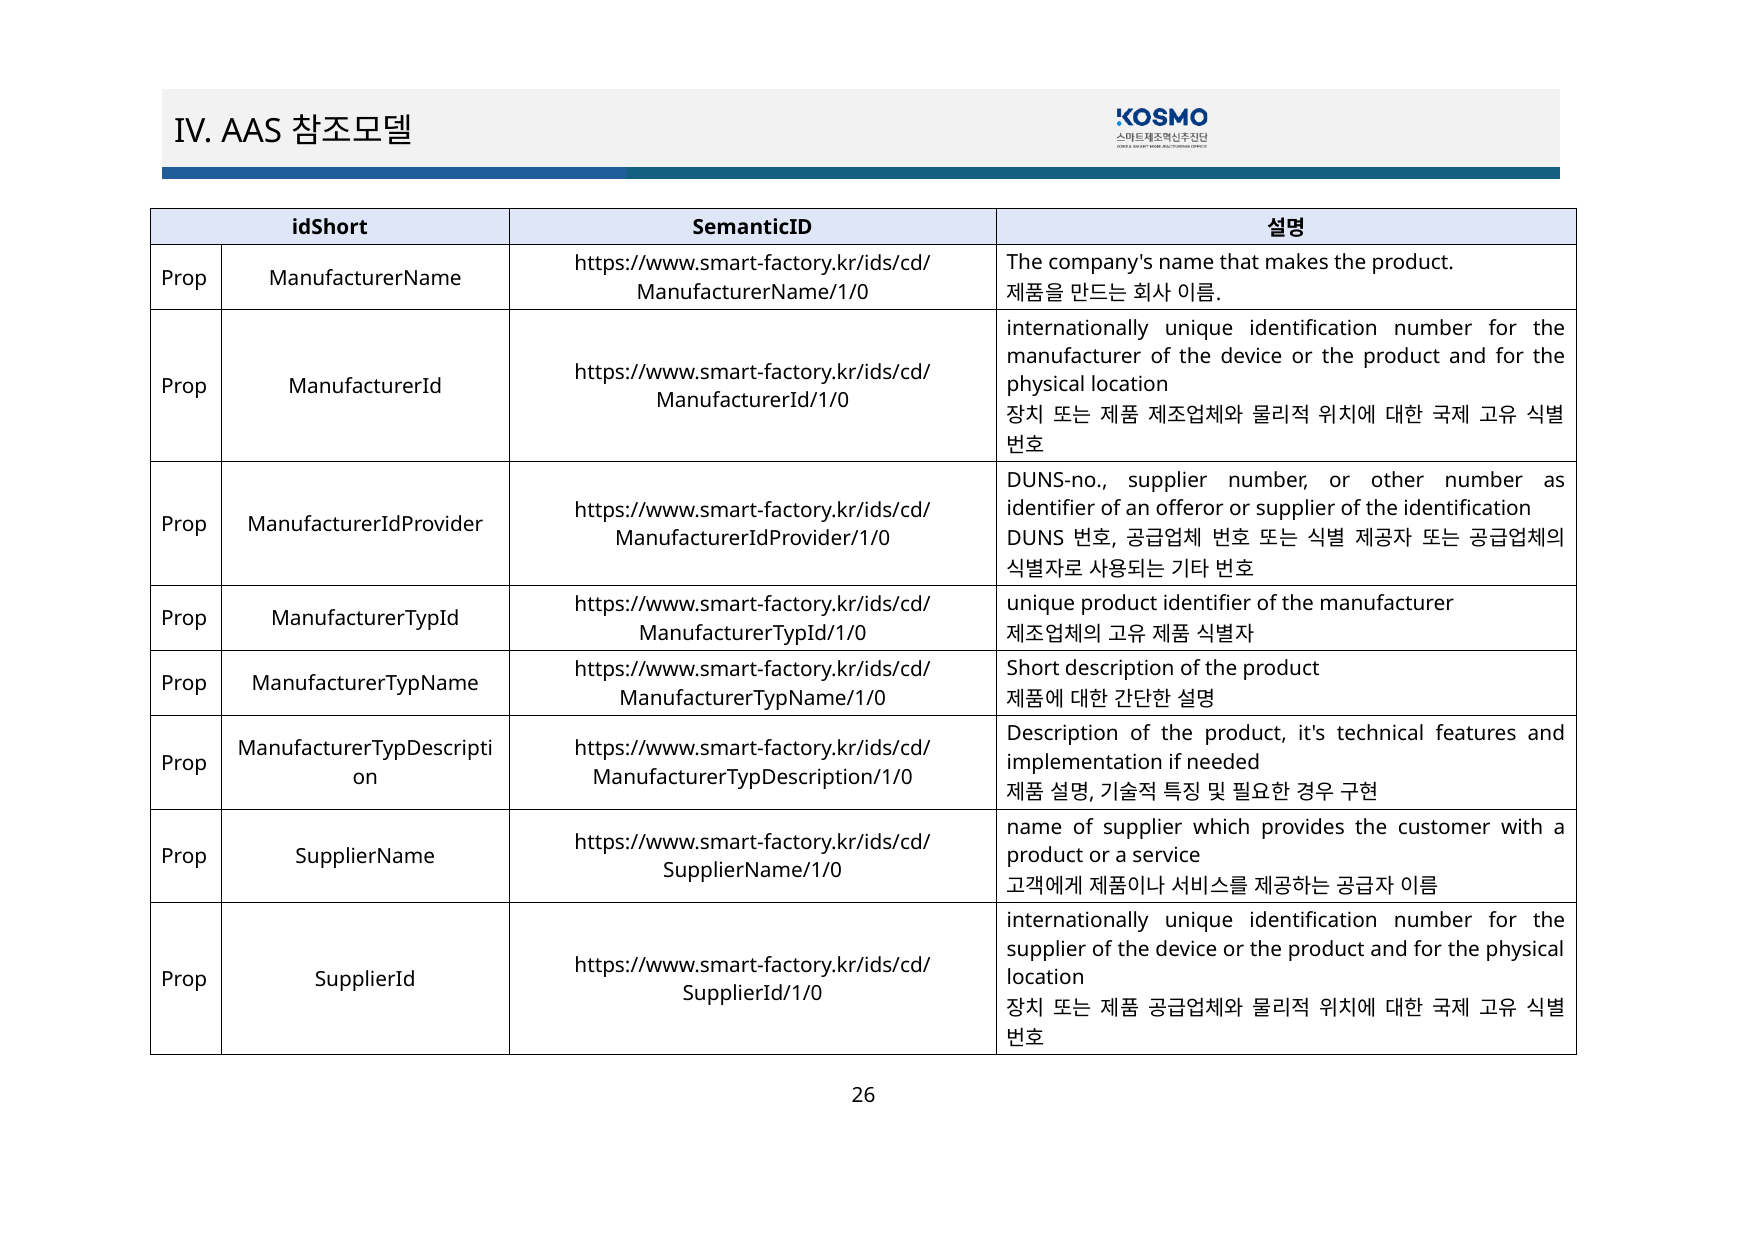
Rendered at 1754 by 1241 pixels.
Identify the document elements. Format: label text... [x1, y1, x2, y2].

table_cell ManufacturerTypDescription [222, 716, 509, 808]
table_cell Prop [151, 651, 221, 715]
table_cell The company's name that makes the product. 제품을 만드는 회사 이름. [997, 245, 1576, 309]
table_cell Prop [151, 586, 221, 650]
table_cell Prop [151, 245, 221, 309]
table_cell ManufacturerId [222, 310, 509, 461]
table_cell DUNS-no., supplier number, or other number as identifier of an offeror or supplier of the identification DUNS 번호, 공급업체 번호 또는 식별 제공자 또는 공급업체의 식별자로 사용되는 기타 번호 [997, 462, 1576, 585]
table_cell Prop [151, 810, 221, 902]
table_cell https://www.smart-factory.kr/ids/cd/ ManufacturerId/1/0 [510, 310, 996, 461]
table_cell https://www.smart-factory.kr/ids/cd/SupplierName/1/0 [510, 810, 996, 902]
table_cell https://www.smart-factory.kr/ids/cd/ManufacturerTypDescription/1/0 [510, 716, 996, 808]
picture [1117, 108, 1208, 148]
table_cell internationally unique identification number for the manufacturer of the device or the product and for the physical location 장치 또는 제품 제조업체와 물리적 위치에 대한 국제 고유 식별 번호 [997, 310, 1576, 461]
table_cell Prop [151, 716, 221, 808]
table_cell Prop [151, 310, 221, 461]
table_cell SupplierId [222, 903, 509, 1054]
table_header 설명 [997, 209, 1576, 244]
table_cell ManufacturerIdProvider [222, 462, 509, 585]
table_cell name of supplier which provides the customer with a product or a service 고객에게 제품이나 서비스를 제공하는 공급자 이름 [997, 810, 1576, 902]
table_cell internationally unique identification number for the supplier of the device or the product and for the physical location 장치 또는 제품 공급업체와 물리적 위치에 대한 국제 고유 식별 번호 [997, 903, 1576, 1054]
table_cell ManufacturerTypName [222, 651, 509, 715]
table_cell Prop [151, 903, 221, 1054]
table_cell https://www.smart-factory.kr/ids/cd/ManufacturerTypName/1/0 [510, 651, 996, 715]
table_cell unique product identifier of the manufacturer 제조업체의 고유 제품 식별자 [997, 586, 1576, 650]
table_cell https://www.smart-factory.kr/ids/cd/ ManufacturerName/1/0 [510, 245, 996, 309]
table_cell https://www.smart-factory.kr/ids/cd/ManufacturerIdProvider/1/0 [510, 462, 996, 585]
table_cell https://www.smart-factory.kr/ids/cd/ManufacturerTypId/1/0 [510, 586, 996, 650]
table_cell ManufacturerTypId [222, 586, 509, 650]
table_cell Description of the product, it's technical features and implementation if needed 제품 설명, 기술적 특징 및 필요한 경우 구현 [997, 716, 1576, 808]
table_cell Prop [151, 462, 221, 585]
table_header idShort [151, 209, 509, 244]
table_header SemanticID [510, 209, 996, 244]
table_cell https://www.smart-factory.kr/ids/cd/SupplierId/1/0 [510, 903, 996, 1054]
table_cell Short description of the product 제품에 대한 간단한 설명 [997, 651, 1576, 715]
table_cell SupplierName [222, 810, 509, 902]
table_cell ManufacturerName [222, 245, 509, 309]
